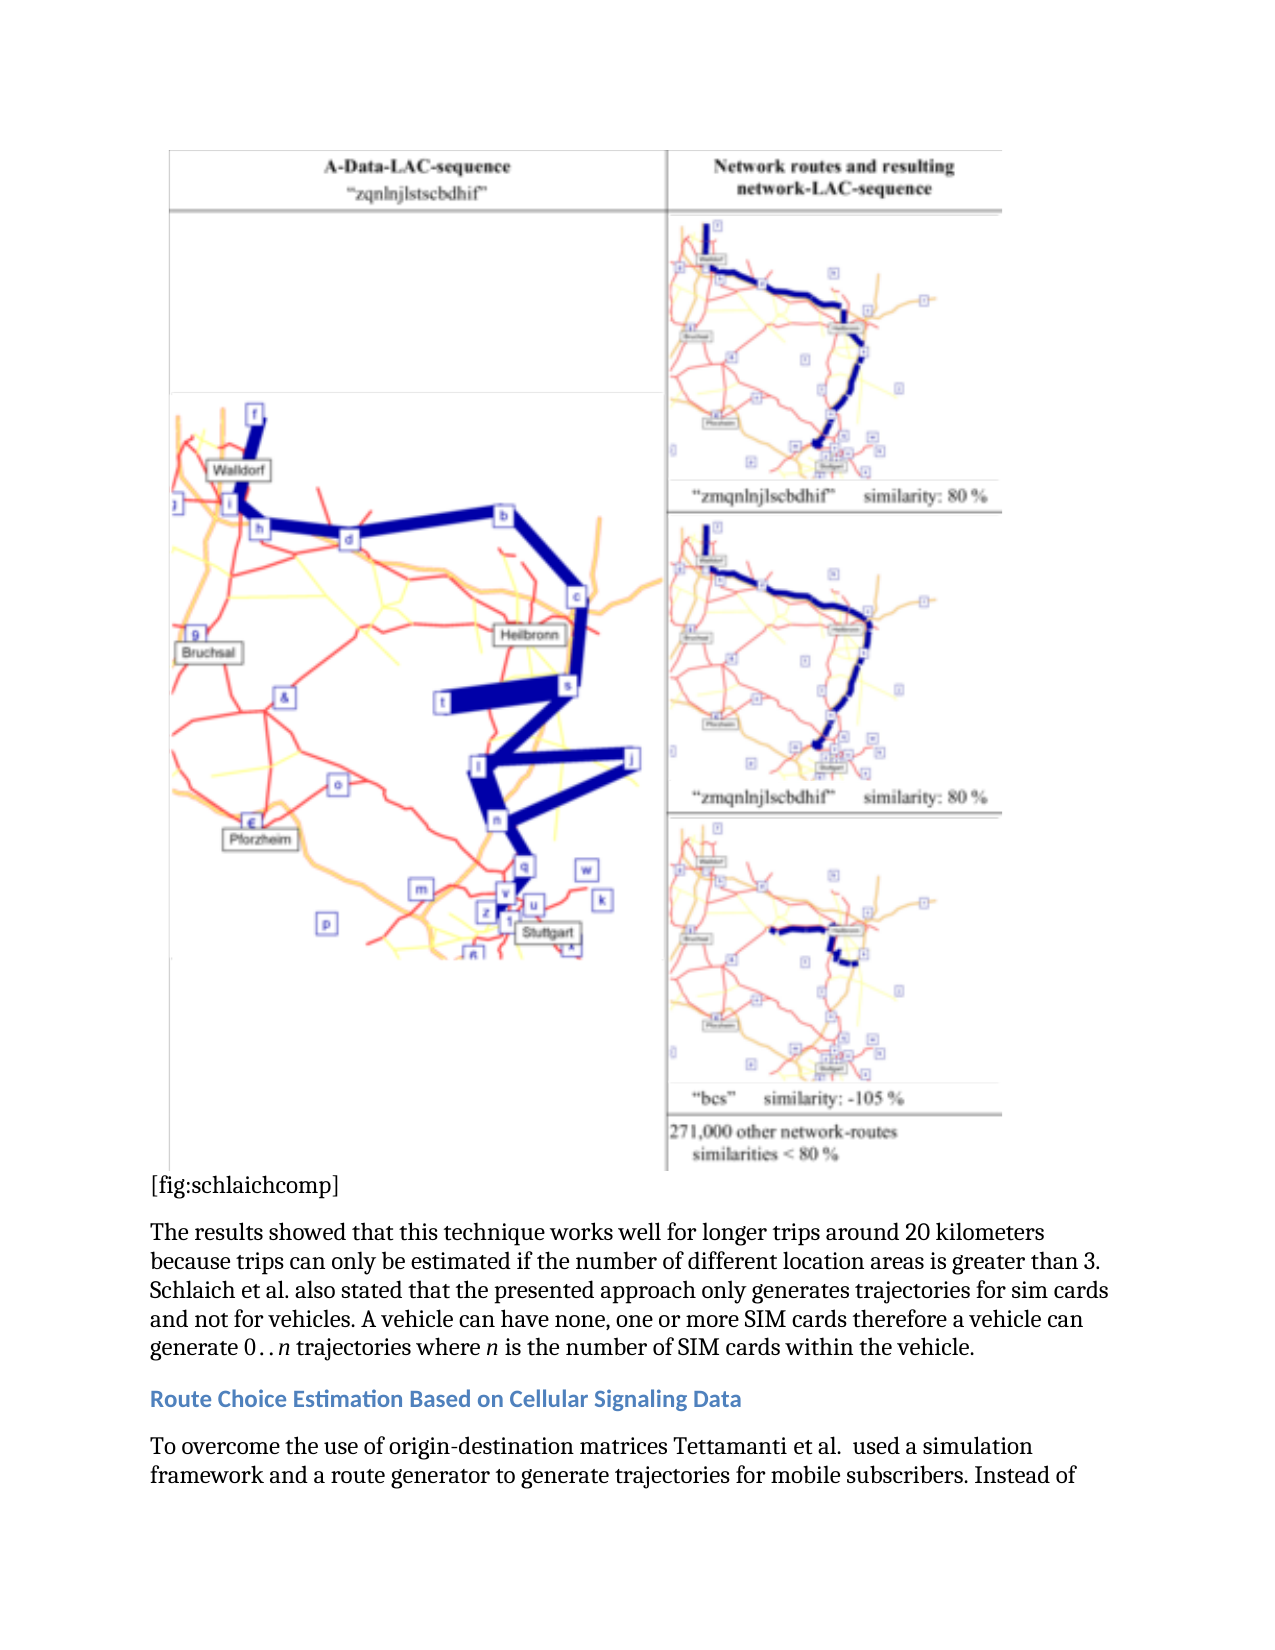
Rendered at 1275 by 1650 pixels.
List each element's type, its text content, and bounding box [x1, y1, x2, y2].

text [150, 1432, 1125, 1490]
subtitle Route Choice Estimation Based on Cellular Signaling Data [150, 1383, 1125, 1413]
text The results showed that this technique works well for longer trips around 20 kilometers because trips can only be estimated if the number of different location areas is greater than 3. Schlaich et al. also stated that the presented approach only generates trajectories for sim cards and not for vehicles. A vehicle can have none, one or more SIM cards therefore a vehicle can generate trajectories where is the number of SIM cards within the vehicle. [150, 1218, 1125, 1362]
picture [168, 150, 1003, 1171]
